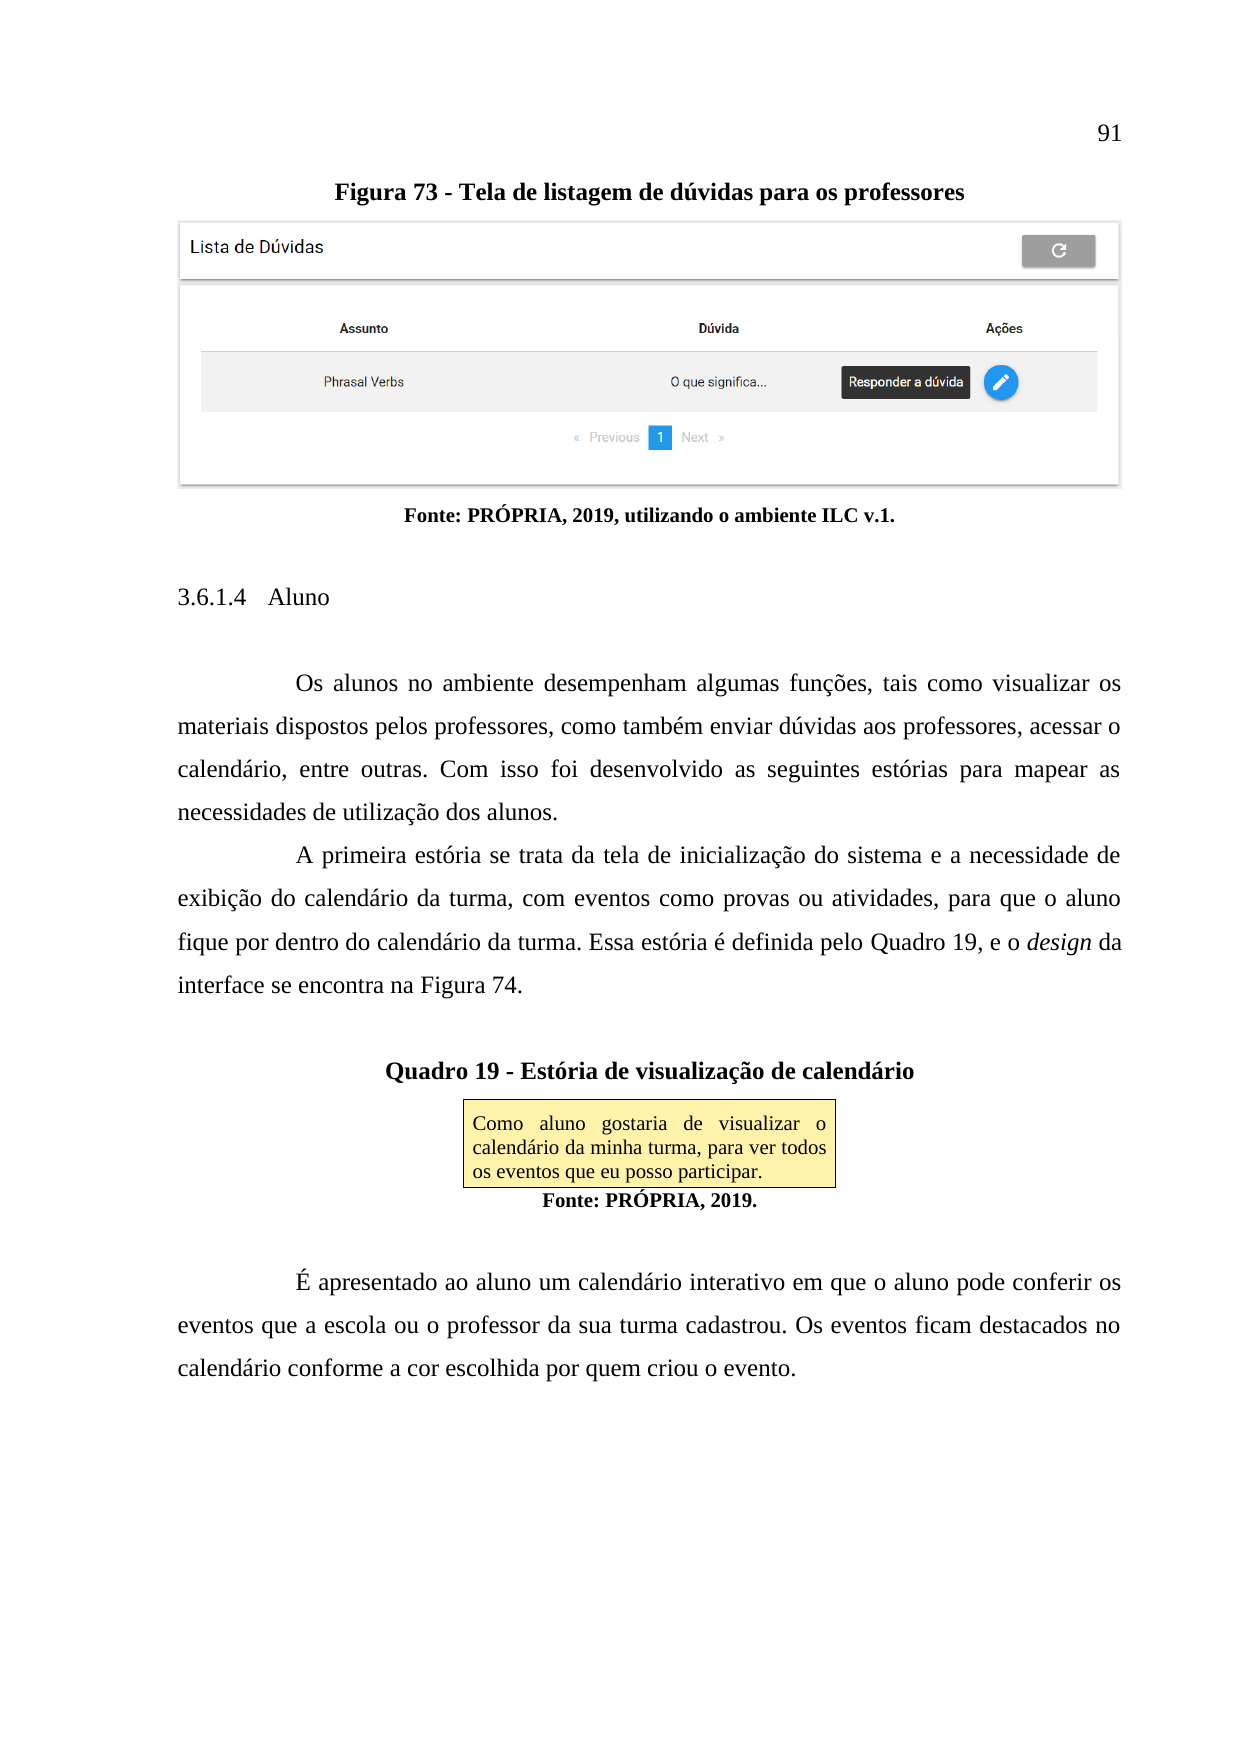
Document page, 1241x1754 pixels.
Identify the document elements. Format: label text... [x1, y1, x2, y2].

picture [177, 220, 1123, 489]
text É apresentado ao aluno um calendário interativo em que o aluno pode conferir os eventos que a escola ou o professor da sua turma cadastrou. Os eventos ficam destacados no calendário conforme a cor escolhida por quem criou o evento. [177, 1267, 1122, 1382]
text Quadro 19 - Estória de visualização de calendário [177, 1056, 1122, 1085]
text A primeira estória se trata da tela de inicialização do sistema e a necessidade de exibição do calendário da turma, com eventos como provas ou atividades, para que o aluno fique por dentro do calendário da turma. Essa estória é definida pelo Quadro 19, e o design da interface se encontra na Figura 74. [177, 840, 1122, 998]
text Como aluno gostaria de visualizar o calendário da minha turma, para ver todos os eventos que eu posso participar. [464, 1100, 835, 1187]
text Os alunos no ambiente desempenham algumas funções, tais como visualizar os materiais dispostos pelos professores, como também enviar dúvidas aos professores, acessar o calendário, entre outras. Com isso foi desenvolvido as seguintes estórias para mapear as necessidades de utilização dos alunos. [177, 668, 1122, 826]
text Fonte: PRÓPRIA, 2019, utilizando o ambiente ILC v.1. [177, 502, 1122, 527]
text Fonte: PRÓPRIA, 2019. [177, 1188, 1122, 1212]
text Figura 73 - Tela de listagem de dúvidas para os professores [177, 177, 1122, 206]
subtitle Aluno [177, 582, 1122, 610]
